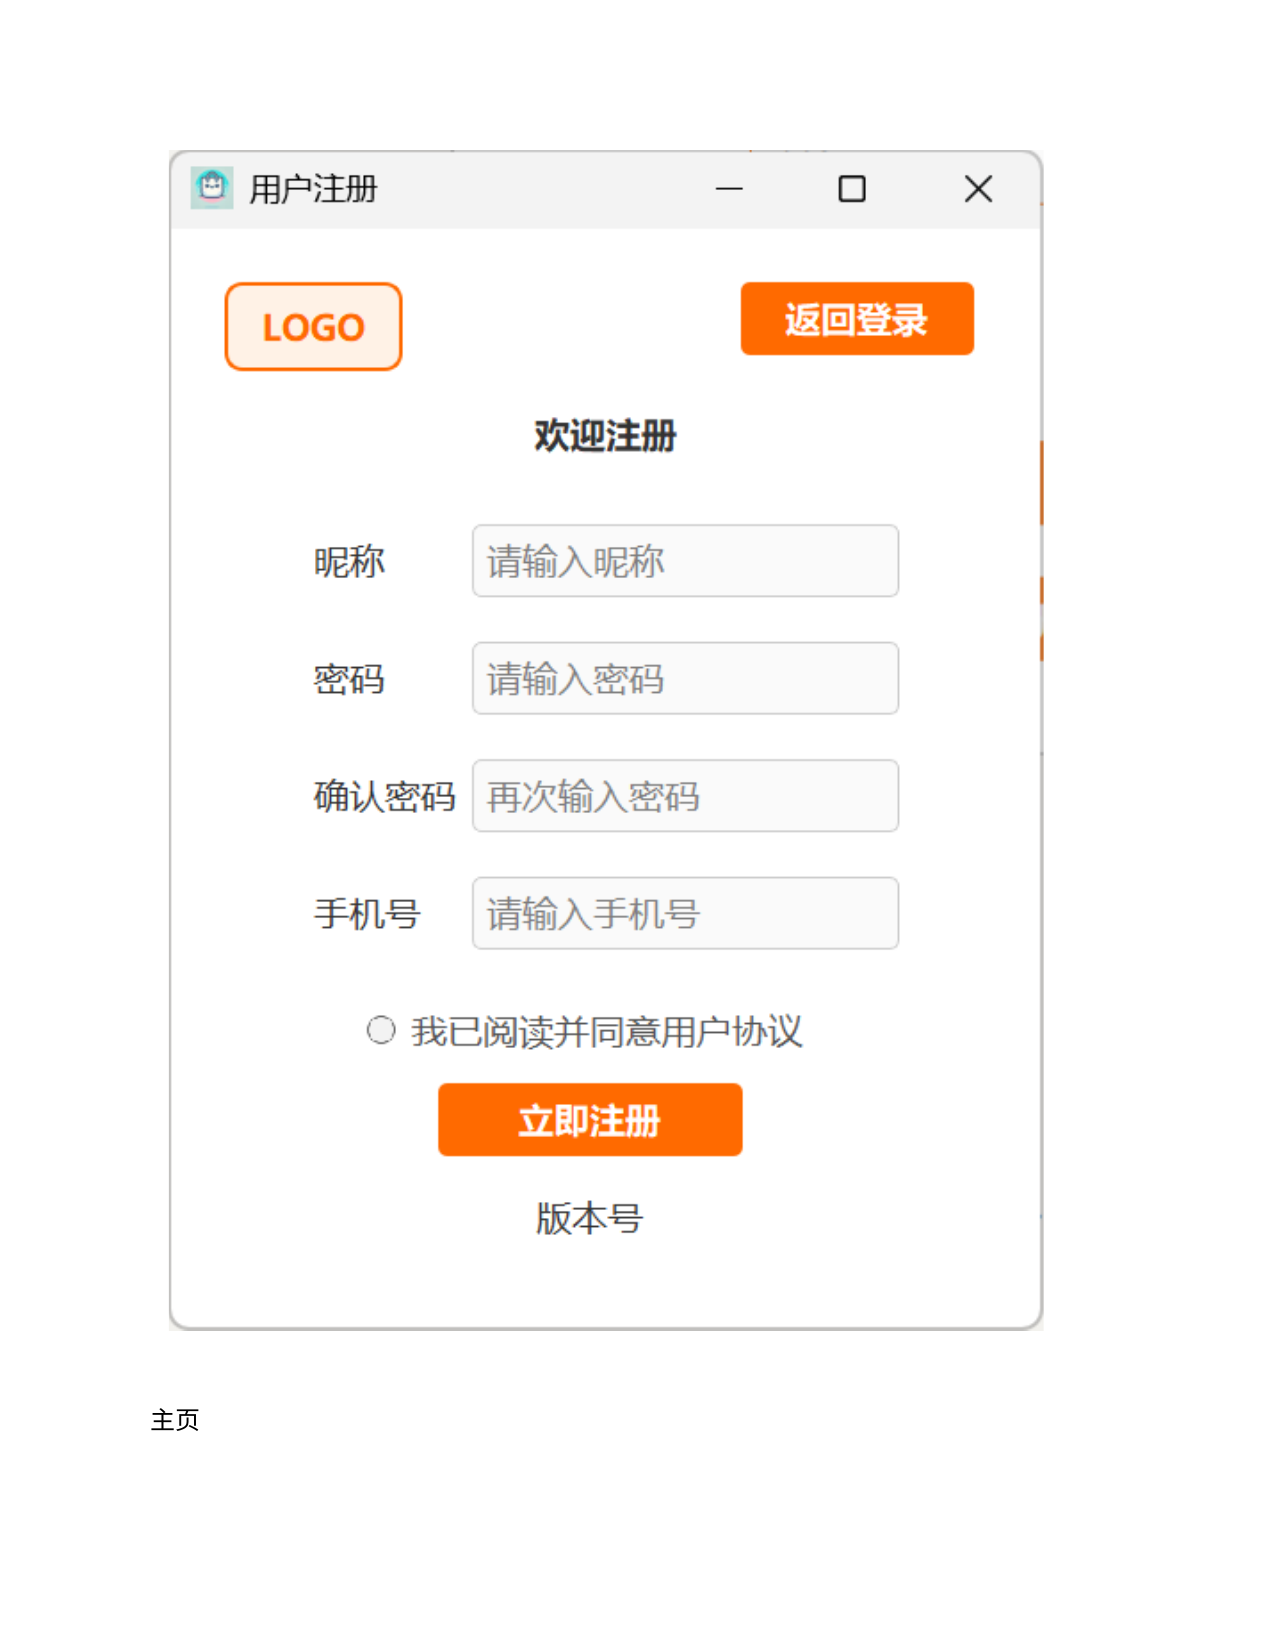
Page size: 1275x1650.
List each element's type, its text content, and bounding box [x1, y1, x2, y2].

picture [168, 150, 1044, 1331]
text 主页 [150, 1402, 1125, 1436]
